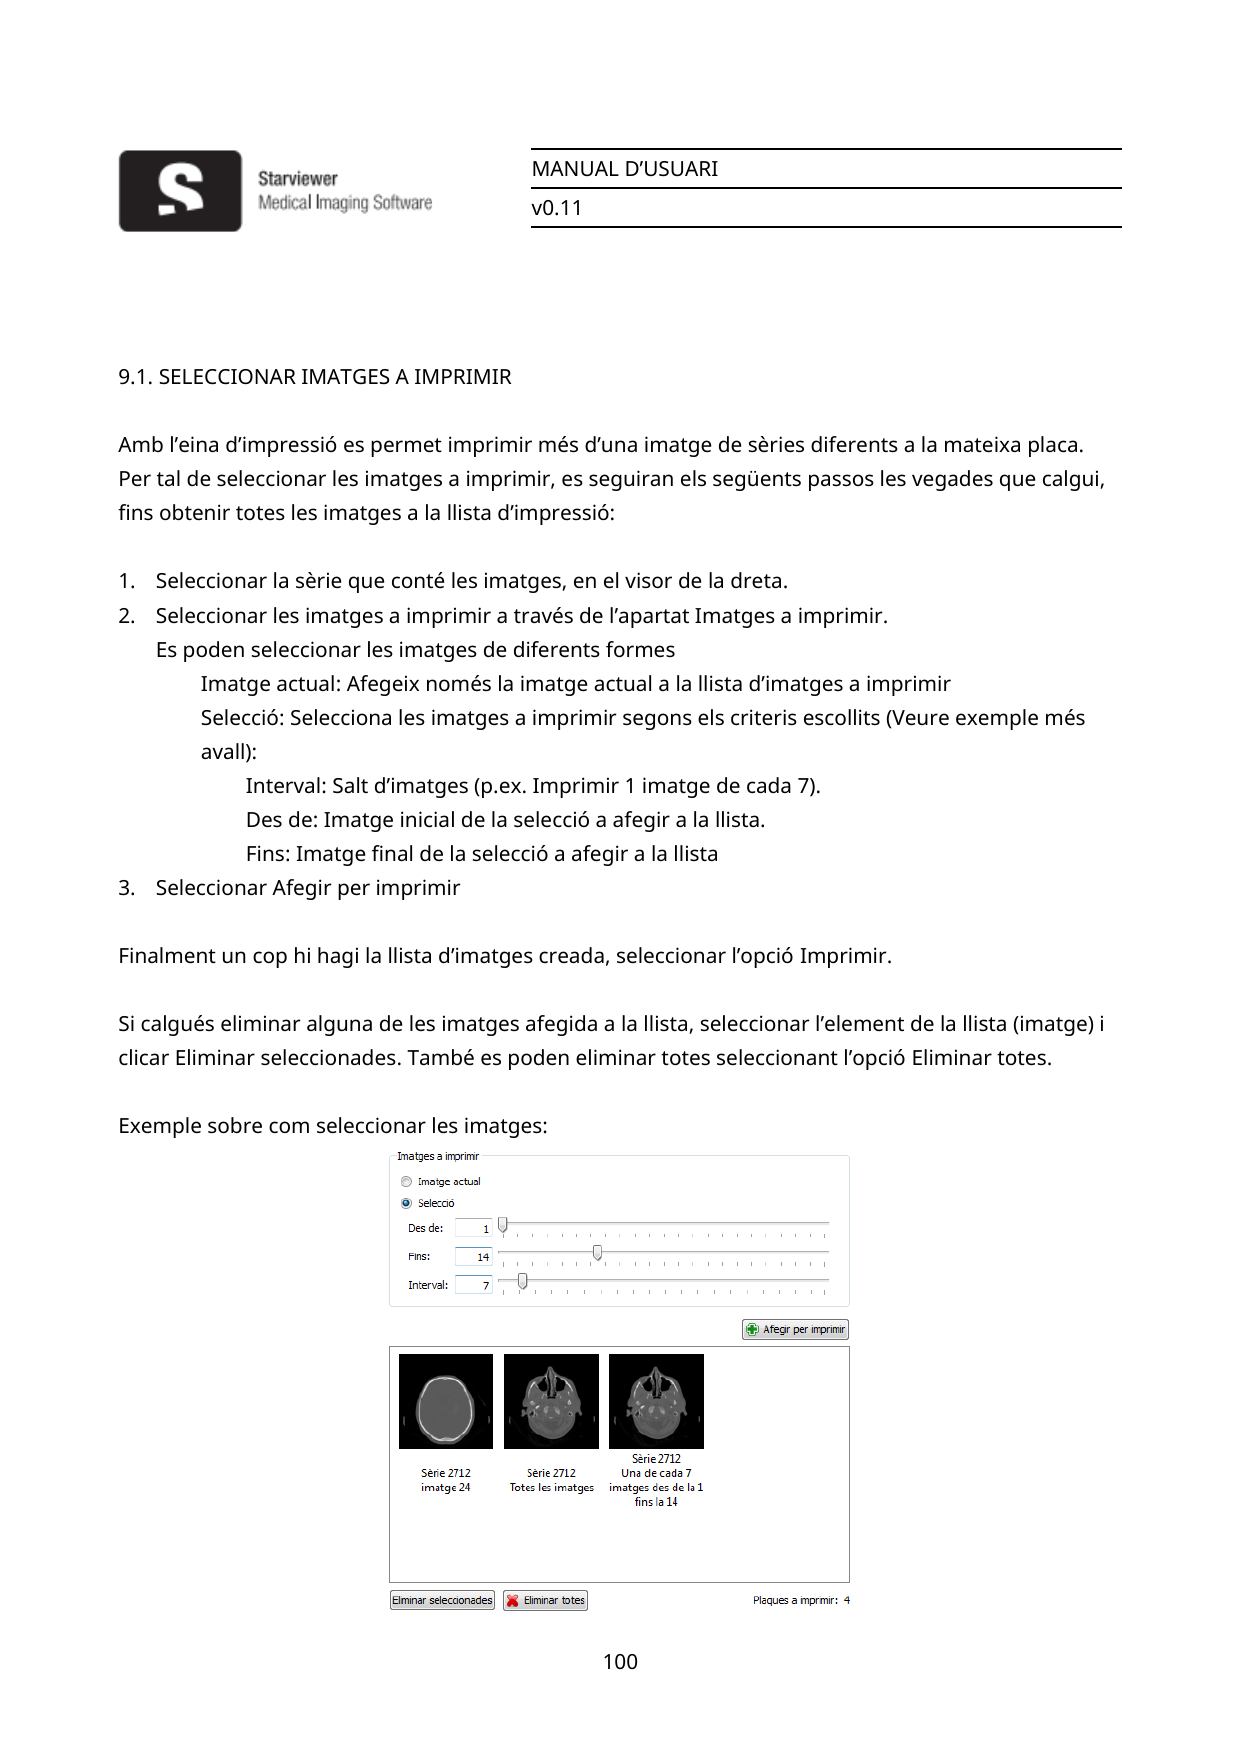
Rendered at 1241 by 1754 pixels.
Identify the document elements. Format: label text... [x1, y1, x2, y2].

text Exemple sobre com seleccionar les imatges: [118, 1112, 1122, 1140]
list Des de: Imatge inicial de la selecció a afegir a la llista. [246, 805, 1122, 833]
list Interval: Salt d’imatges (p.ex. Imprimir 1 imatge de cada 7). [246, 771, 1122, 799]
list Fins: Imatge final de la selecció a afegir a la llista [246, 839, 1122, 868]
list Es poden seleccionar les imatges de diferents formes [156, 635, 1122, 663]
list Seleccionar la sèrie que conté les imatges, en el visor de la dreta. [118, 567, 1122, 595]
list Selecció: Selecciona les imatges a imprimir segons els criteris escollits (Veure exemple més avall): [201, 703, 1122, 765]
text Amb l’eina d’impressió es permet imprimir més d’una imatge de sèries diferents a la mateixa placa. Per tal de seleccionar les imatges a imprimir, es seguiran els següents passos les vegades que calgui, fins obtenir totes les imatges a la llista d’impressió: [118, 430, 1122, 527]
list Imatge actual: Afegeix només la imatge actual a la llista d’imatges a imprimir [201, 669, 1122, 697]
list Seleccionar Afegir per imprimir [118, 873, 1122, 902]
text Finalment un cop hi hagi la llista d’imatges creada, seleccionar l’opció Imprimir. [118, 941, 1122, 970]
picture [383, 1145, 857, 1615]
list Seleccionar les imatges a imprimir a través de l’apartat Imatges a imprimir. [118, 601, 1122, 629]
subtitle Seleccionar imatges a imprimir [118, 362, 1122, 391]
text Si calgués eliminar alguna de les imatges afegida a la llista, seleccionar l’element de la llista (imatge) i clicar Eliminar seleccionades. També es poden eliminar totes seleccionant l’opció Eliminar totes. [118, 1009, 1122, 1072]
